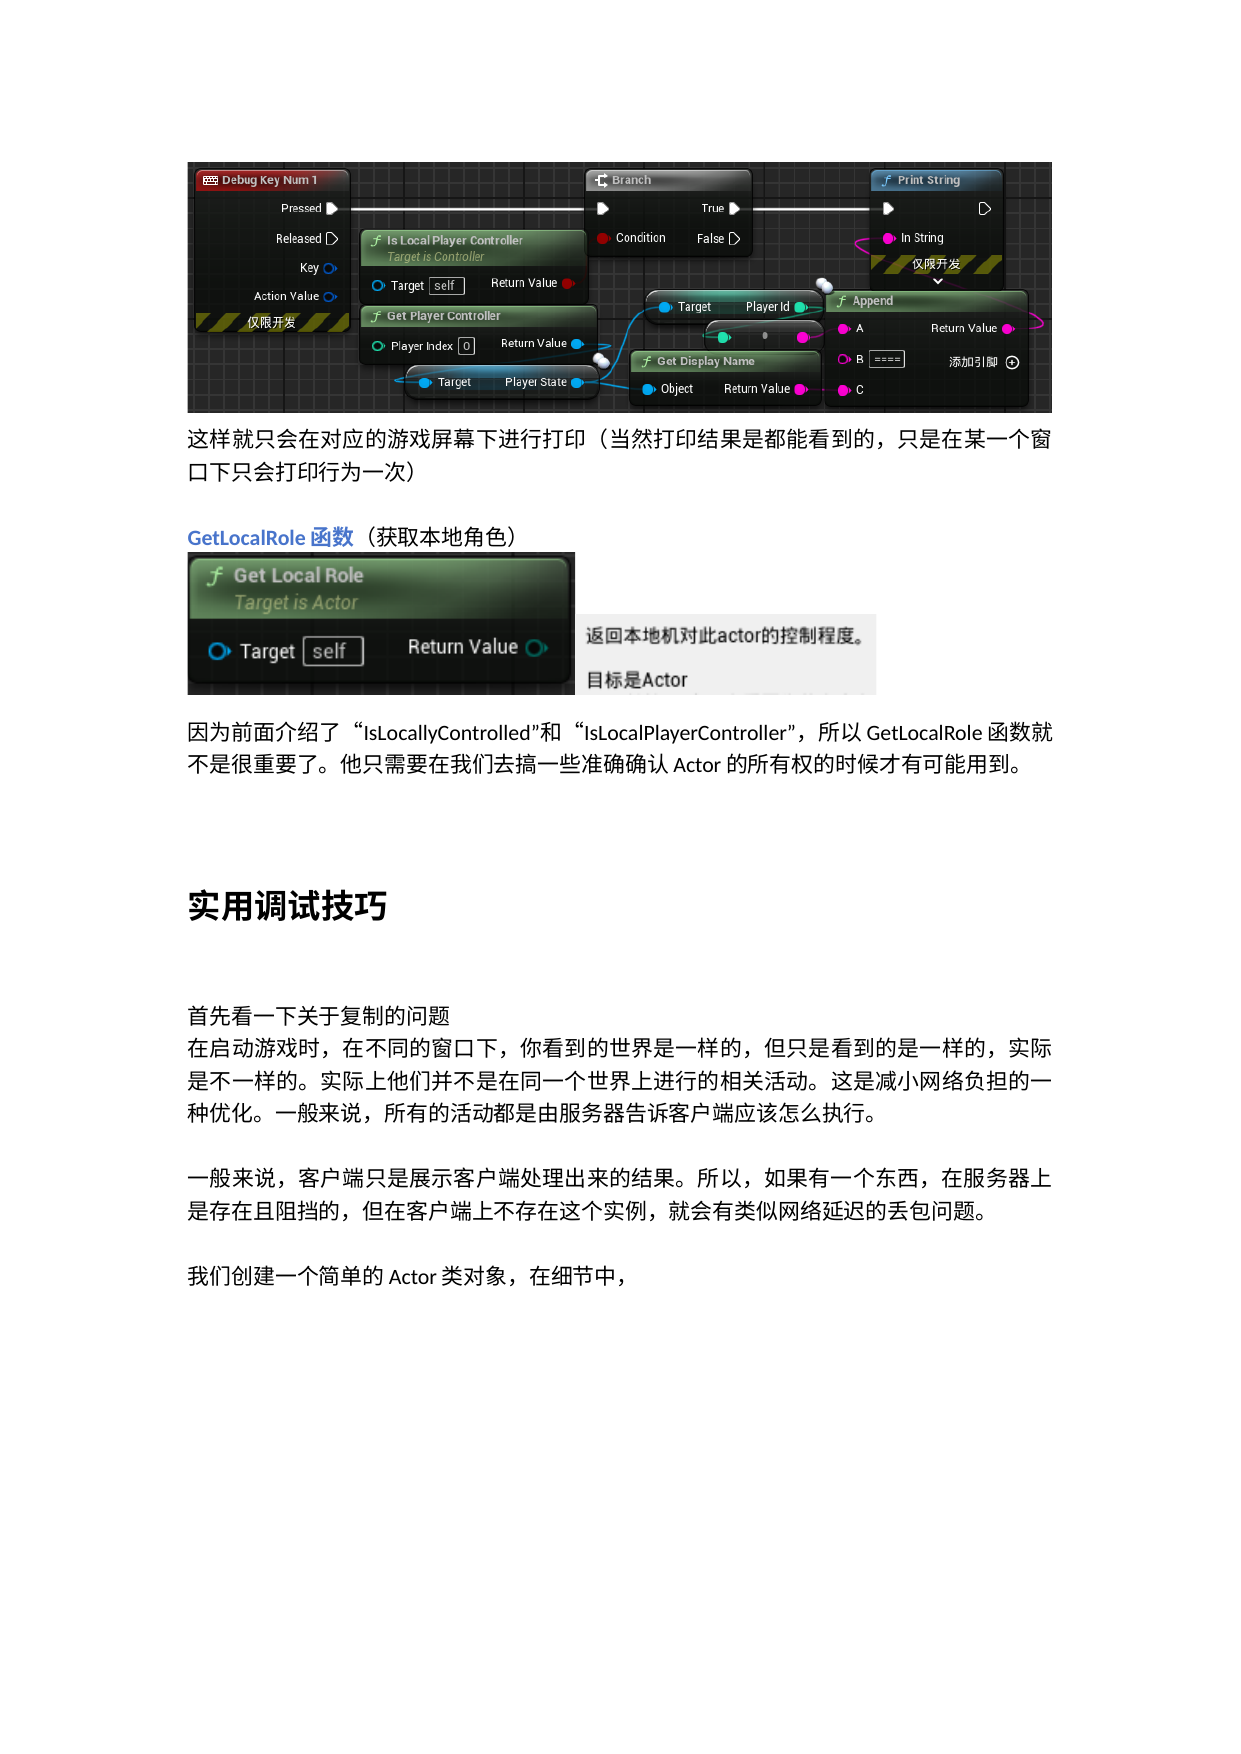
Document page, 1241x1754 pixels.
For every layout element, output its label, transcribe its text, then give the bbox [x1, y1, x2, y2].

picture [187, 552, 877, 695]
picture [187, 162, 1052, 413]
text 在启动游戏时，在不同的窗口下，你看到的世界是一样的，但只是看到的是一样的，实际是不一样的。实际上他们并不是在同一个世界上进行的相关活动。这是减小网络负担的一种优化。一般来说，所有的活动都是由服务器告诉客户端应该怎么执行。 [187, 1031, 1053, 1128]
text 一般来说，客户端只是展示客户端处理出来的结果。所以，如果有一个东西，在服务器上是存在且阻挡的，但在客户端上不存在这个实例，就会有类似网络延迟的丢包问题。 [187, 1161, 1053, 1226]
subtitle 实用调试技巧 [187, 872, 1053, 937]
text GetLocalRole函数（获取本地角色） [187, 519, 1053, 552]
text 这样就只会在对应的游戏屏幕下进行打印（当然打印结果是都能看到的，只是在某一个窗口下只会打印行为一次） [187, 422, 1053, 487]
text 我们创建一个简单的Actor类对象，在细节中， [187, 1258, 1053, 1291]
text 因为前面介绍了“IsLocallyControlled”和“IsLocalPlayerController”，所以GetLocalRole函数就不是很重要了。他只需要在我们去搞一些准确确认Actor的所有权的时候才有可能用到。 [187, 714, 1053, 779]
text 首先看一下关于复制的问题 [187, 998, 1053, 1031]
